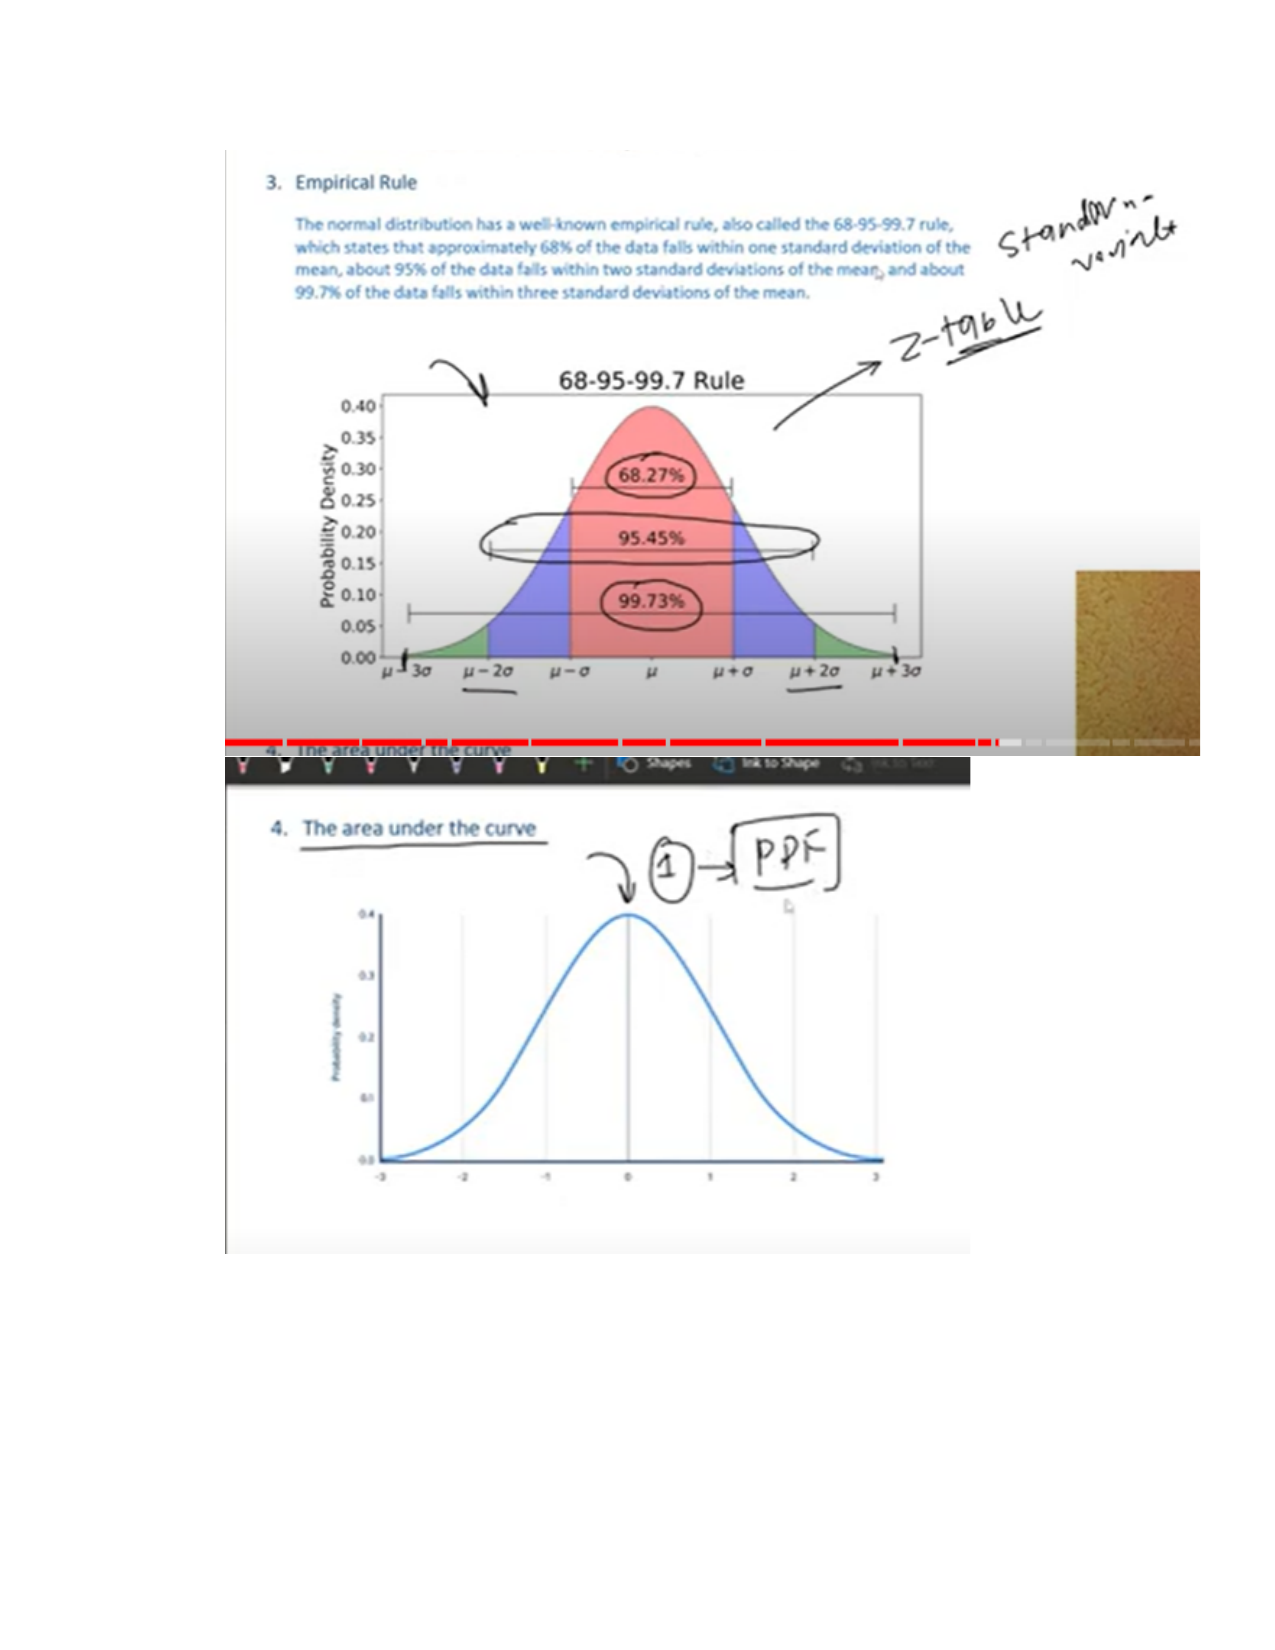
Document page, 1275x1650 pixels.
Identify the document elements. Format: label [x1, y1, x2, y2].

picture [225, 757, 971, 1254]
picture [225, 150, 1200, 756]
